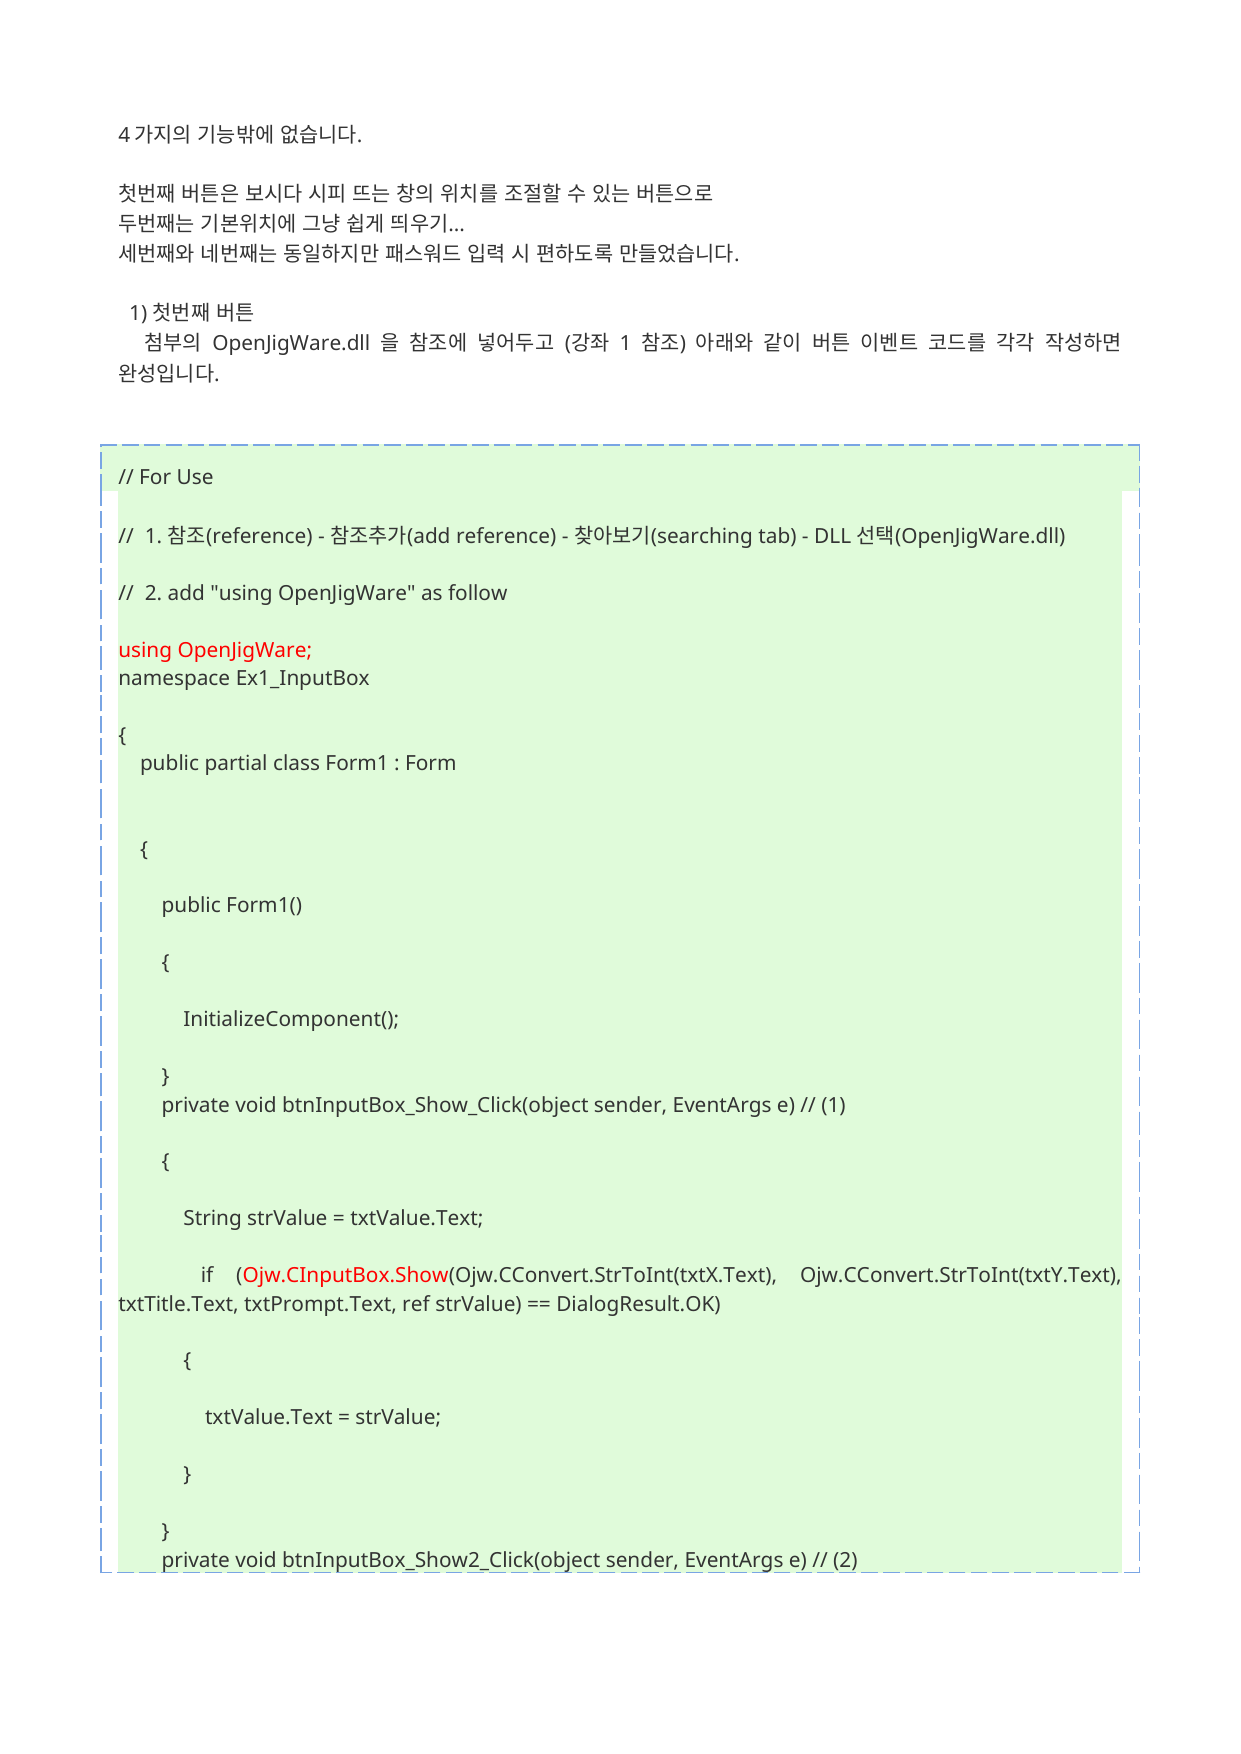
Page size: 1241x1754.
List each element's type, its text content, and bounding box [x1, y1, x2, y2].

text { [118, 1118, 1122, 1175]
text { [118, 919, 1122, 976]
text { [118, 1317, 1122, 1374]
text // 2. add "using OpenJigWare" as follow [118, 549, 1122, 606]
text public Form1() [118, 862, 1122, 919]
text 첫번째 버튼은 보시다 시피 뜨는 창의 위치를 조절할 수 있는 버튼으로 [118, 177, 1122, 207]
text // For Use [100, 444, 1140, 491]
text InitializeComponent(); [118, 976, 1122, 1033]
text } [118, 1488, 1122, 1545]
text } [118, 1431, 1122, 1488]
text using OpenJigWare; [118, 606, 1122, 663]
text String strValue = txtValue.Text; [118, 1175, 1122, 1232]
text } [118, 1033, 1122, 1090]
text 4가지의 기능밖에 없습니다. [118, 118, 1122, 148]
text // 1. 참조(reference) - 참조추가(add reference) - 찾아보기(searching tab) - DLL 선택(OpenJigWare.dll) [118, 491, 1122, 549]
text 두번째는 기본위치에 그냥 쉽게 띄우기... [118, 207, 1122, 237]
text { public partial class Form1 : Form [118, 692, 1122, 777]
text 첨부의 OpenJigWare.dll 을 참조에 넣어두고 (강좌 1 참조) 아래와 같이 버튼 이벤트 코드를 각각 작성하면 완성입니다. [118, 326, 1122, 387]
text { [118, 805, 1122, 862]
text 1) 첫번째 버튼 [118, 296, 1122, 326]
text private void btnInputBox_Show2_Click(object sender, EventArgs e) // (2) [118, 1545, 1122, 1573]
text 세번째와 네번째는 동일하지만 패스워드 입력 시 편하도록 만들었습니다. [118, 237, 1122, 268]
text if (Ojw.CInputBox.Show(Ojw.CConvert.StrToInt(txtX.Text), Ojw.CConvert.StrToInt(txtY.Text), txtTitle.Text, txtPrompt.Text, ref strValue) == DialogResult.OK) [118, 1232, 1122, 1317]
text private void btnInputBox_Show_Click(object sender, EventArgs e) // (1) [118, 1090, 1122, 1118]
text namespace Ex1_InputBox [118, 663, 1122, 692]
text txtValue.Text = strValue; [118, 1374, 1122, 1431]
